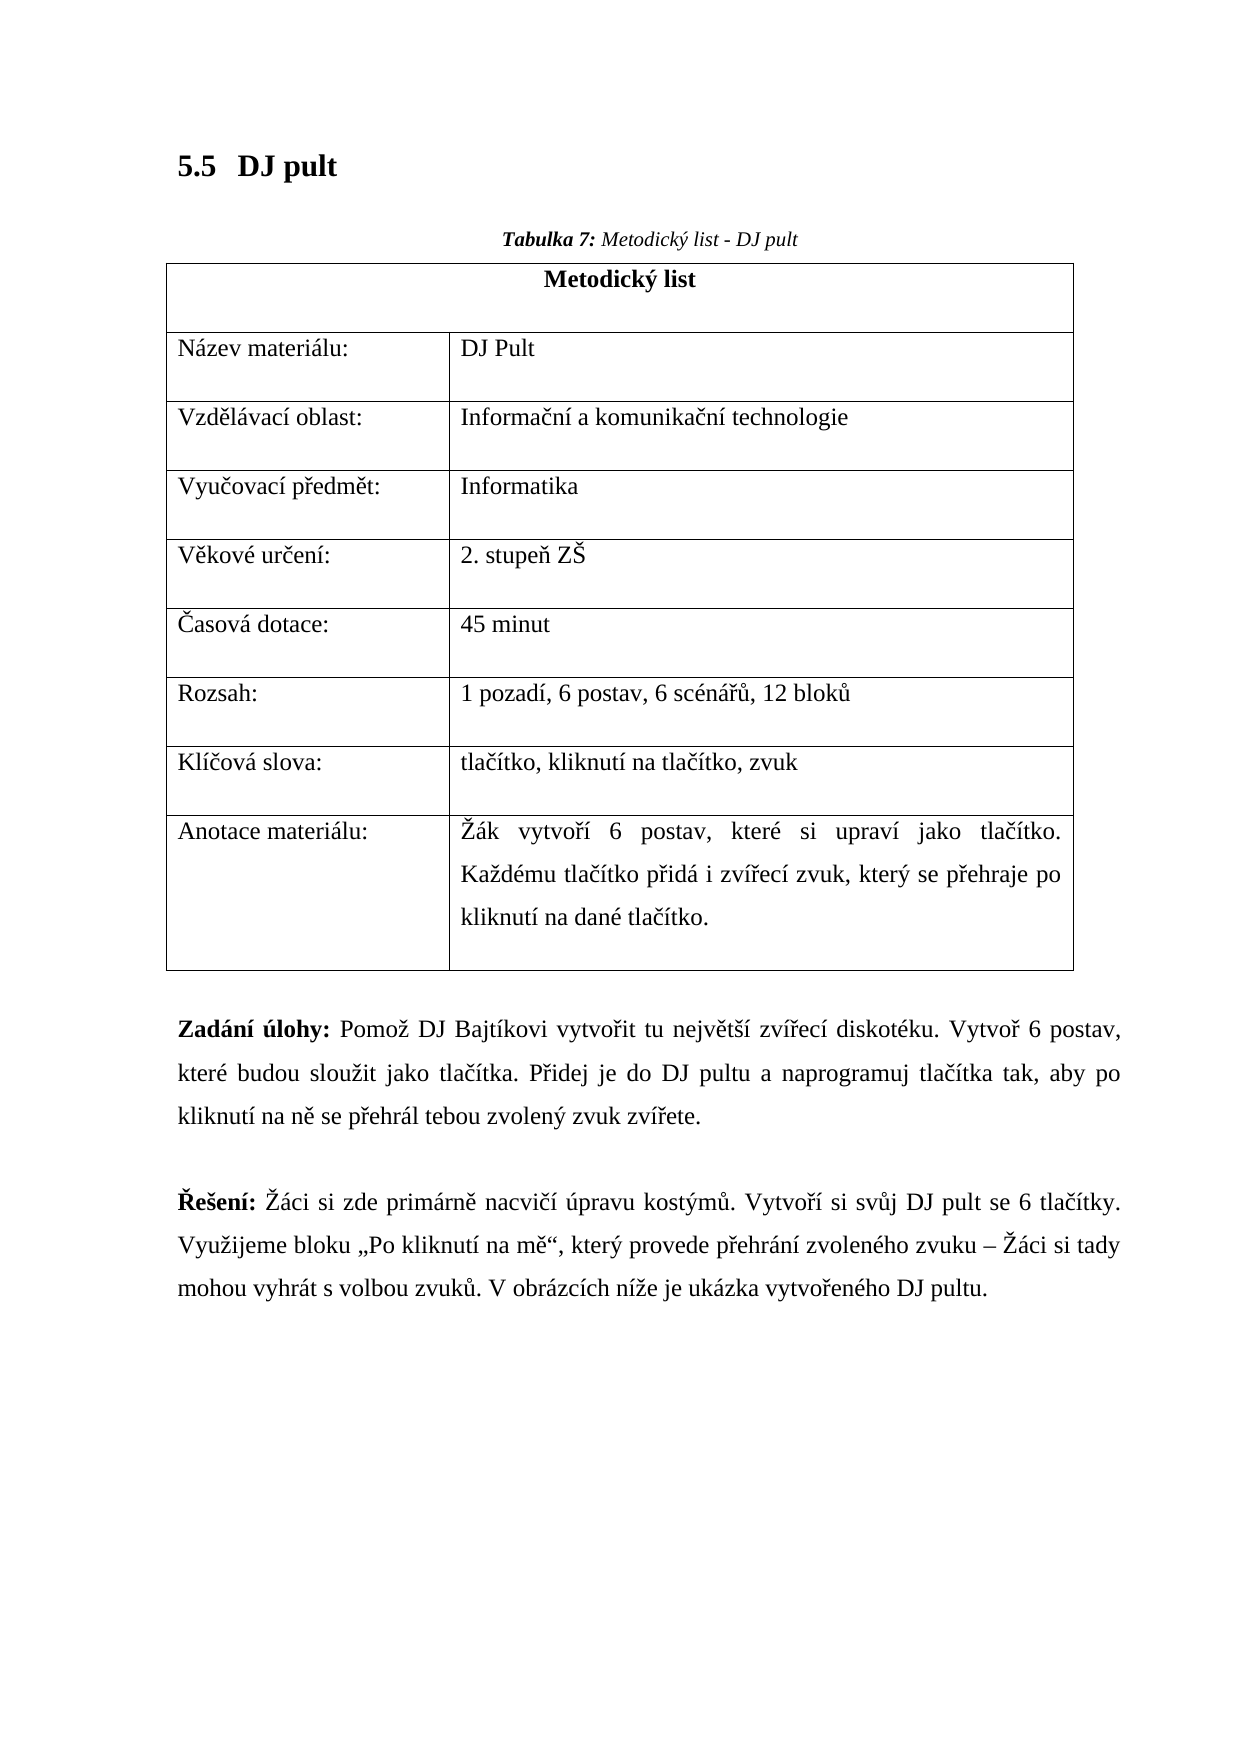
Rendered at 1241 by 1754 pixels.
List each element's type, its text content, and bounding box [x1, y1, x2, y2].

text Tabulka 7: Metodický list - DJ pult [177, 227, 1122, 251]
table_cell Žák vytvoří 6 postav, které si upraví jako tlačítko. Každému tlačítko přidá i zvířecí zvuk, který se přehraje po kliknutí na dané tlačítko. [450, 816, 1073, 970]
table_cell tlačítko, kliknutí na tlačítko, zvuk [450, 747, 1073, 815]
table_cell Vzdělávací oblast: [167, 402, 449, 470]
table_cell Věkové určení: [167, 540, 449, 608]
table_header Metodický list [167, 264, 1073, 332]
table_cell Anotace materiálu: [167, 816, 449, 970]
table_cell Informační a komunikační technologie [450, 402, 1073, 470]
table_cell 45 minut [450, 609, 1073, 677]
table_cell DJ Pult [450, 333, 1073, 401]
table_cell 1 pozadí, 6 postav, 6 scénářů, 12 bloků [450, 678, 1073, 746]
table_cell Informatika [450, 471, 1073, 539]
text Zadání úlohy: Pomož DJ Bajtíkovi vytvořit tu největší zvířecí diskotéku. Vytvoř 6 postav, které budou sloužit jako tlačítka. Přidej je do DJ pultu a naprogramuj tlačítka tak, aby po kliknutí na ně se přehrál tebou zvolený zvuk zvířete. [177, 1014, 1122, 1129]
subtitle DJ pult [177, 148, 1122, 184]
table_cell 2. stupeň ZŠ [450, 540, 1073, 608]
table_cell Rozsah: [167, 678, 449, 746]
table_cell Název materiálu: [167, 333, 449, 401]
table_cell Časová dotace: [167, 609, 449, 677]
table_cell Vyučovací předmět: [167, 471, 449, 539]
text Řešení: Žáci si zde primárně nacvičí úpravu kostýmů. Vytvoří si svůj DJ pult se 6 tlačítky. Využijeme bloku „Po kliknutí na mě“, který provede přehrání zvoleného zvuku – Žáci si tady mohou vyhrát s volbou zvuků. V obrázcích níže je ukázka vytvořeného DJ pultu. [177, 1187, 1122, 1302]
table_cell Klíčová slova: [167, 747, 449, 815]
